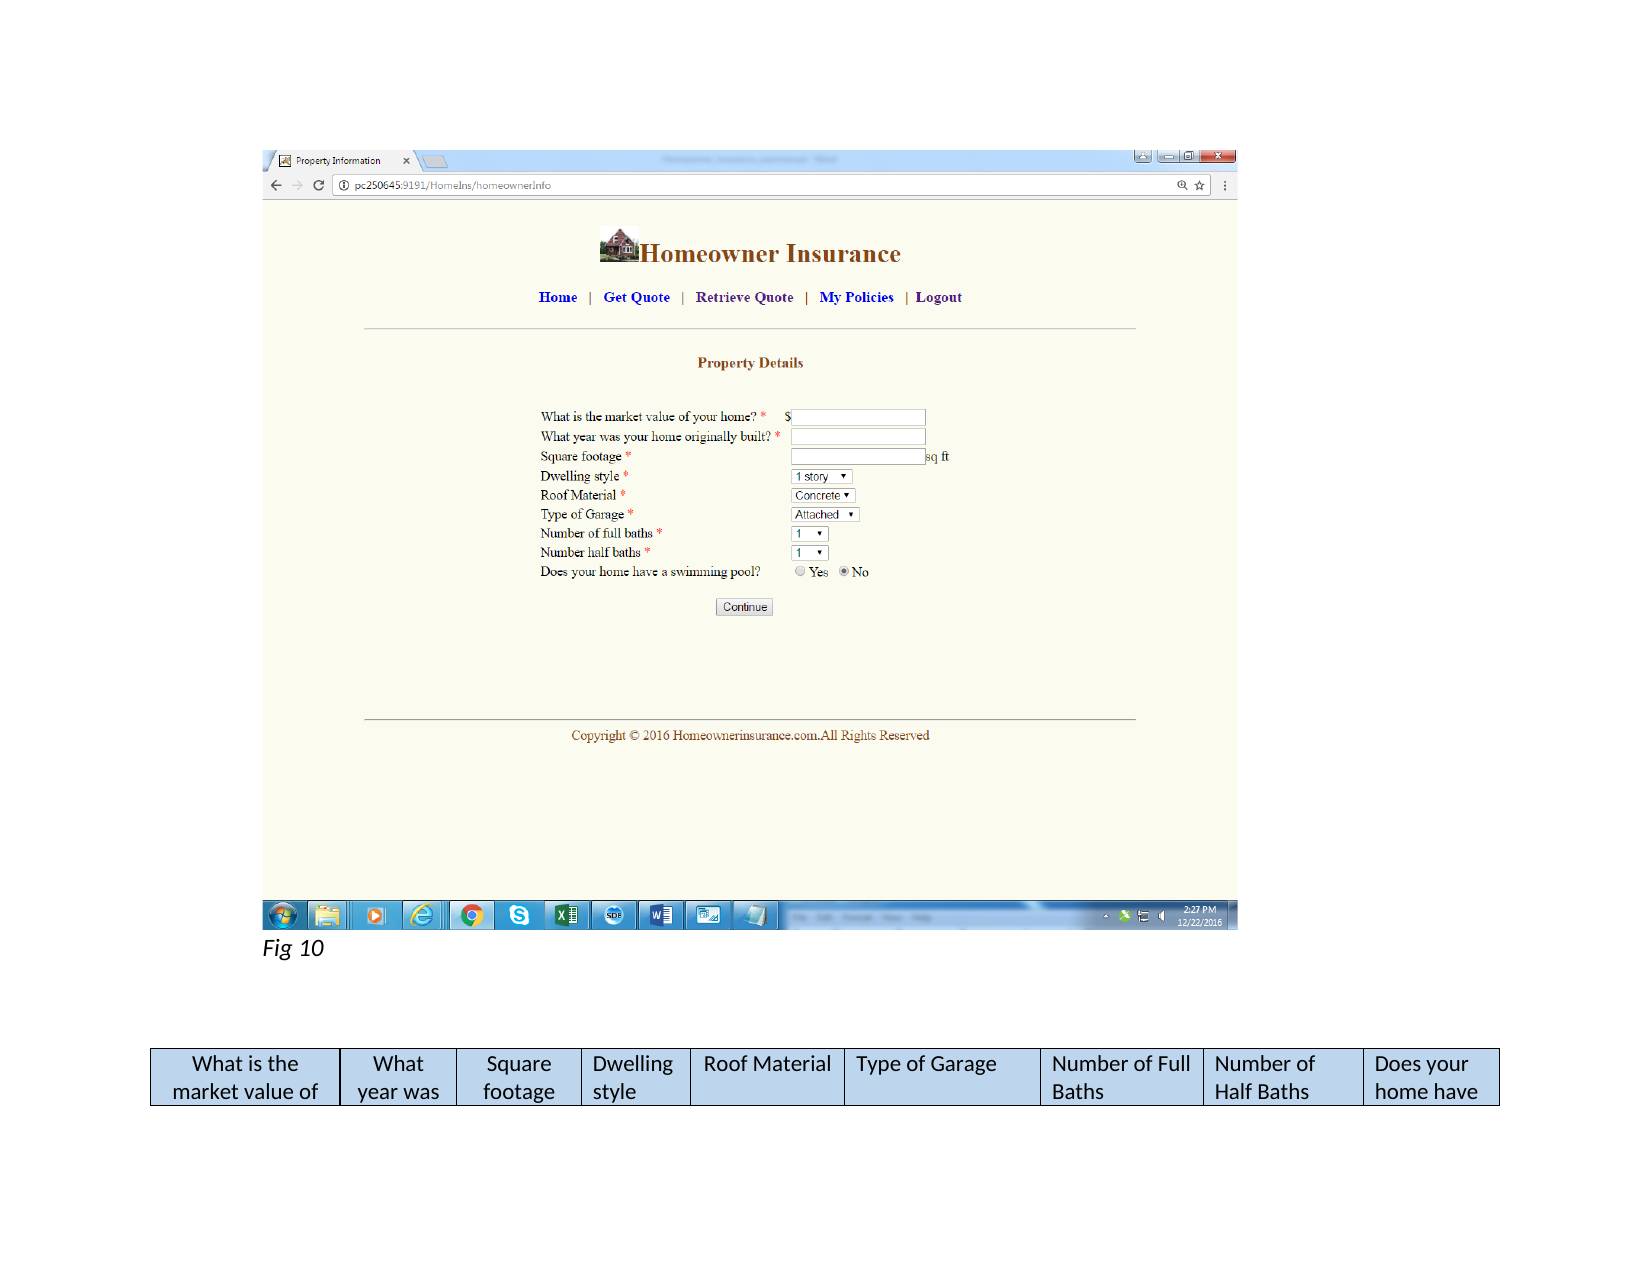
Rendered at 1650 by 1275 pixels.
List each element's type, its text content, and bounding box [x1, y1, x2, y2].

table_header Type of Garage [845, 1049, 1040, 1105]
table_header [341, 1049, 456, 1105]
table_header Square footage [457, 1049, 581, 1105]
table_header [151, 1049, 339, 1105]
picture [262, 150, 1238, 930]
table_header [1041, 1049, 1203, 1105]
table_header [1364, 1049, 1499, 1105]
table_header Roof Material [691, 1049, 844, 1105]
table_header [1204, 1049, 1363, 1105]
table_header Dwelling style [582, 1049, 690, 1105]
